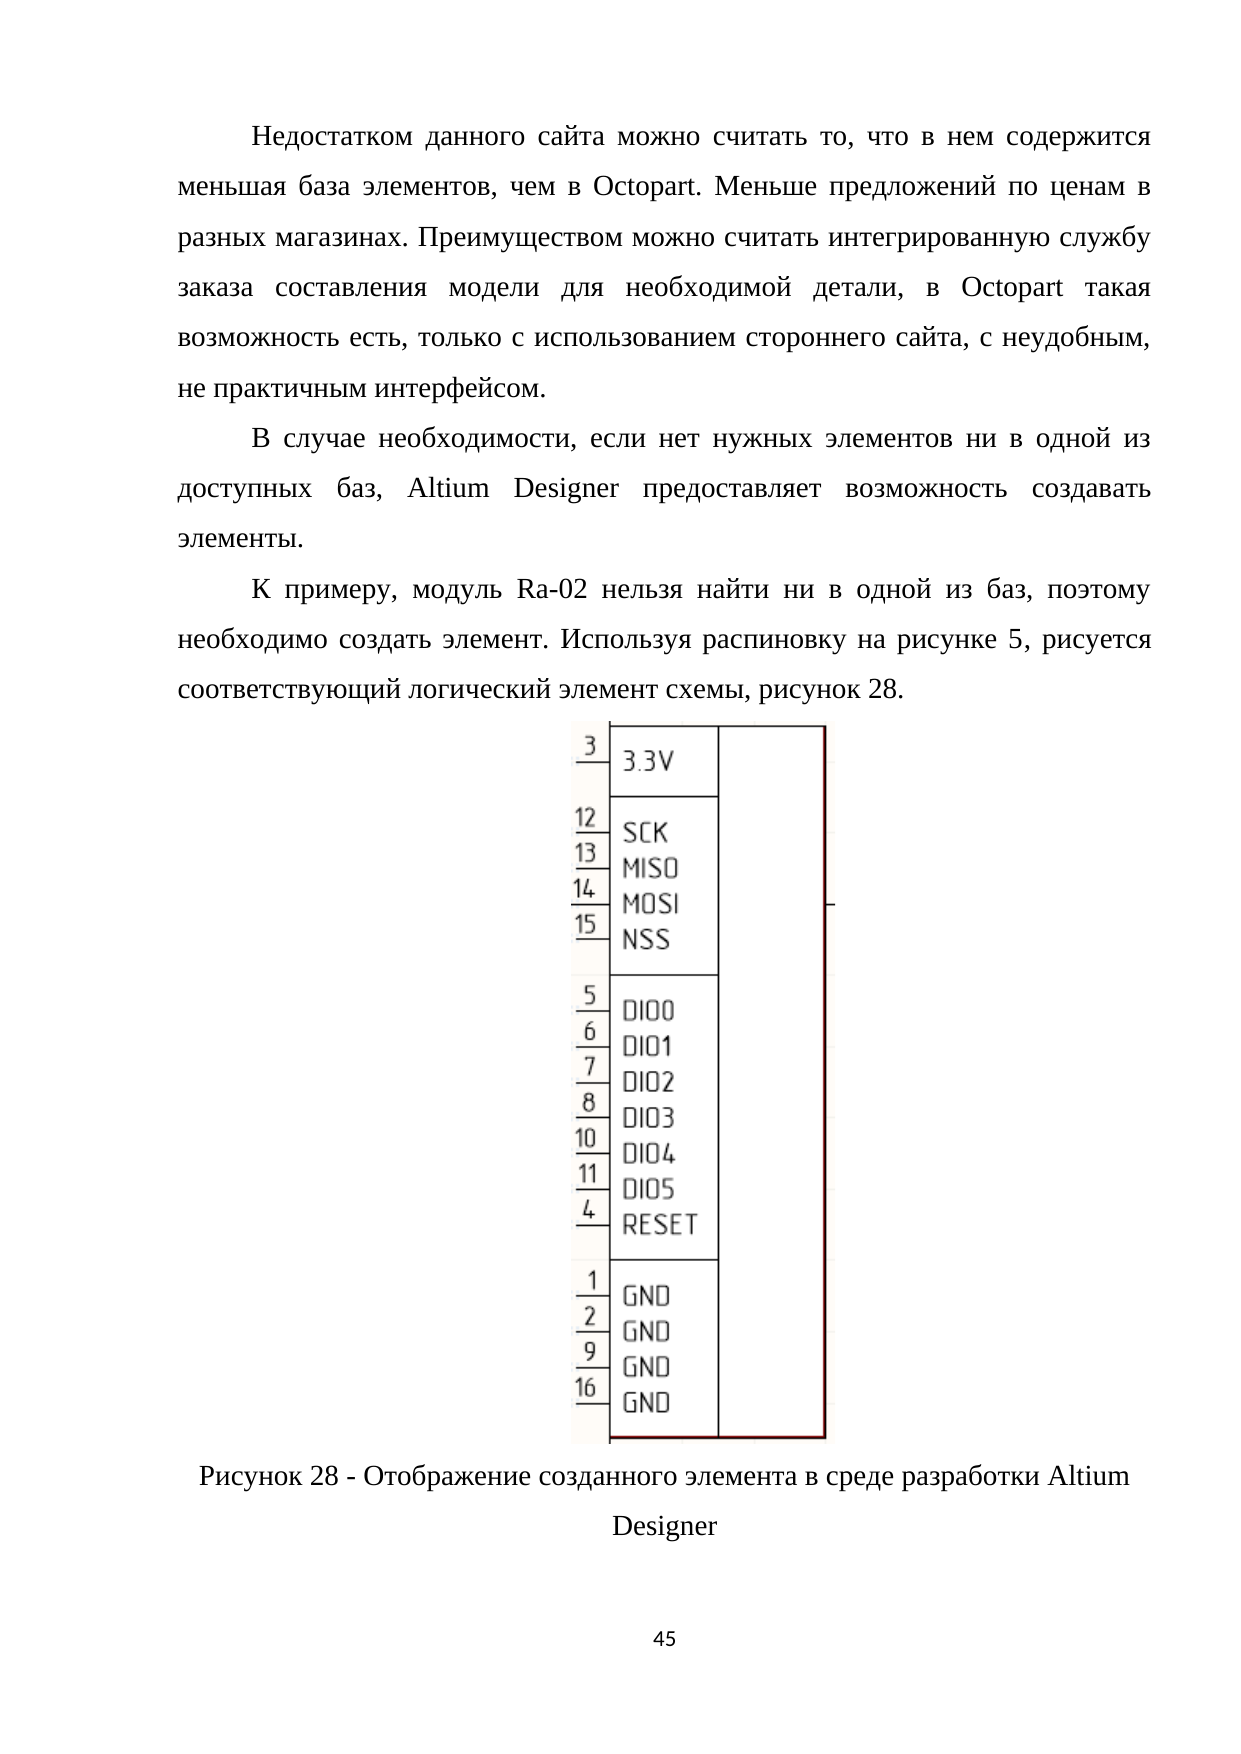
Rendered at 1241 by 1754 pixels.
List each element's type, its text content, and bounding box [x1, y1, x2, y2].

text Недостатком данного сайта можно считать то, что в нем содержится меньшая база элементов, чем в Octopart. Меньше предложений по ценам в разных магазинах. Преимуществом можно считать интегрированную службу заказа составления модели для необходимой детали, в Octopart такая возможность есть, только с использованием стороннего сайта, с неудобным, не практичным интерфейсом. [177, 118, 1152, 403]
picture [571, 721, 836, 1444]
text В случае необходимости, если нет нужных элементов ни в одной из доступных баз, Altium Designer предоставляет возможность создавать элементы. [177, 420, 1152, 554]
text Рисунок 28 - Отображение созданного элемента в среде разработки Altium Designer [177, 1458, 1152, 1542]
text К примеру, модуль Ra-02 нельзя найти ни в одной из баз, поэтому необходимо создать элемент. Используя распиновку на рисунке 5, рисуется соответствующий логический элемент схемы, рисунок 28. [177, 571, 1152, 705]
